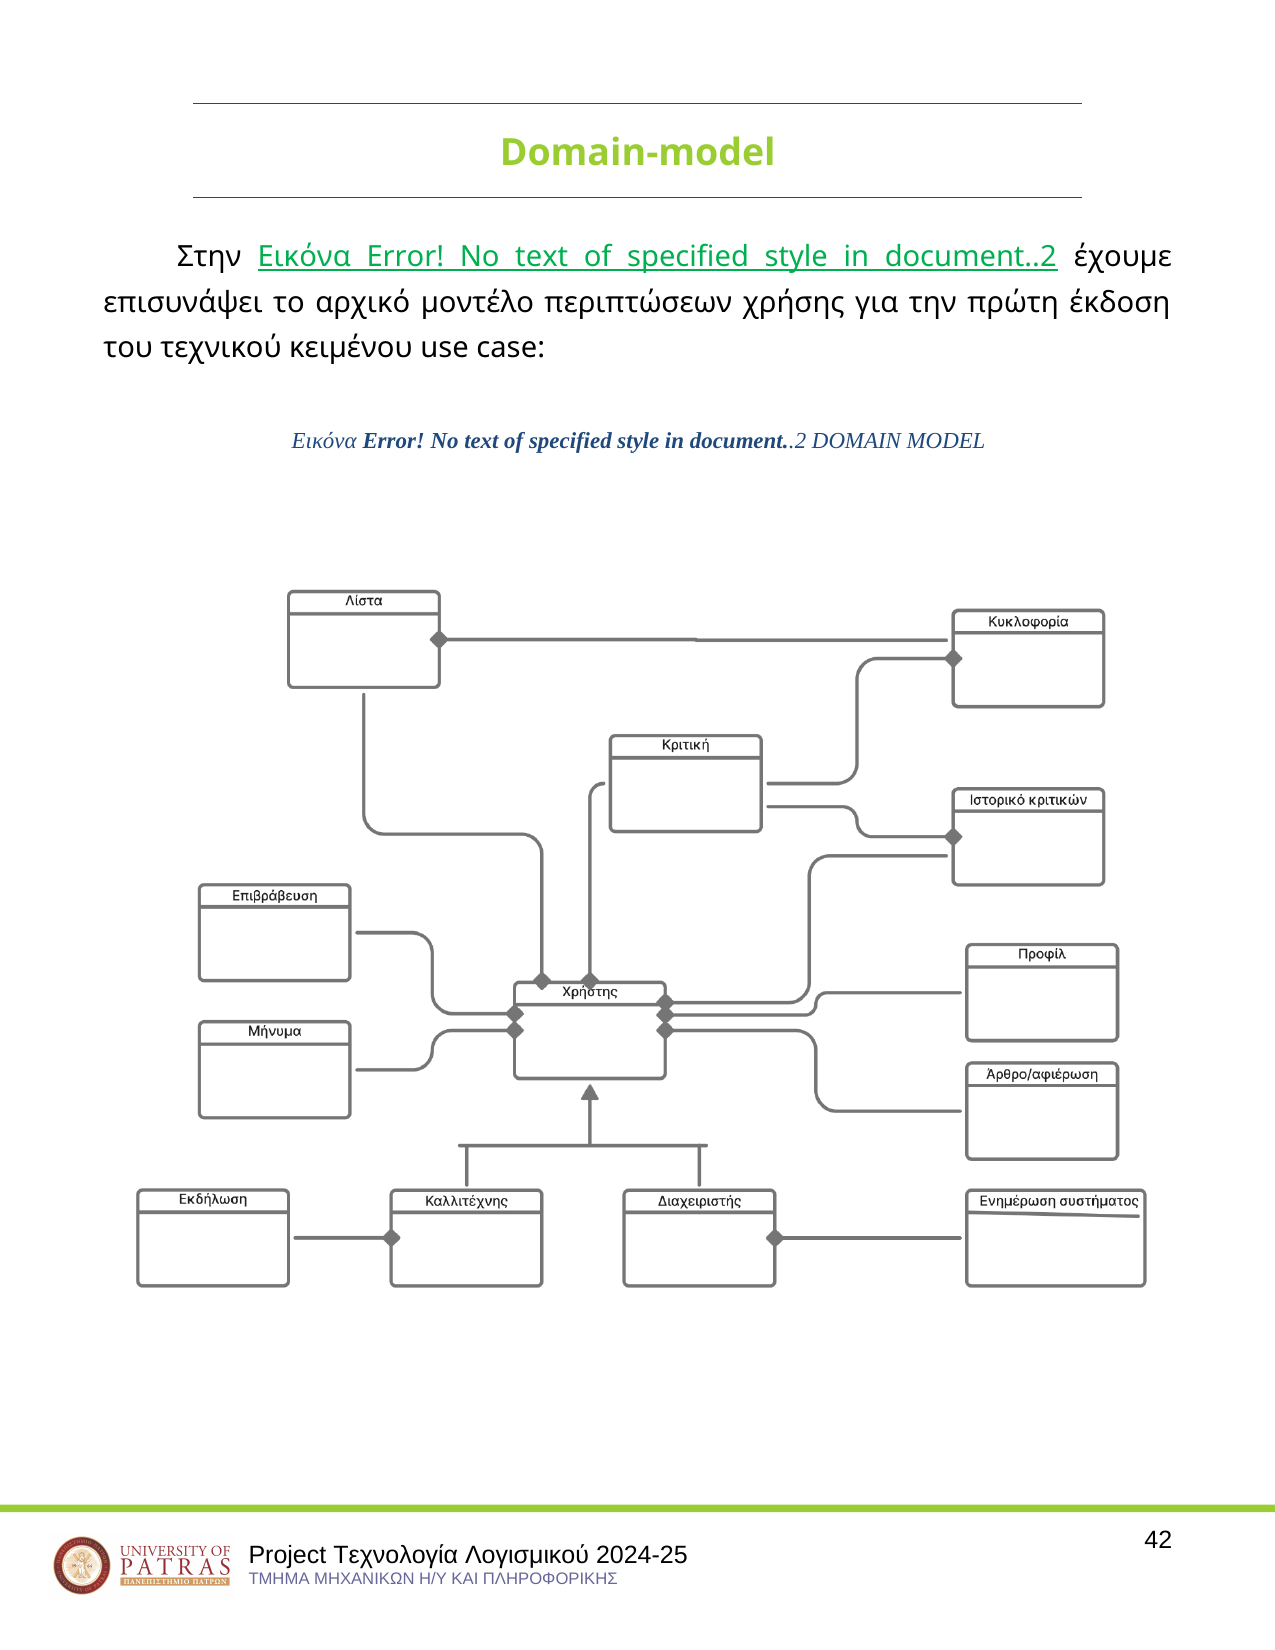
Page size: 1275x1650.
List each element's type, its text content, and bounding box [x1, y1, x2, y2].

text Domain-model [193, 104, 1082, 197]
picture [48, 1532, 235, 1600]
picture [26, 479, 1256, 1413]
